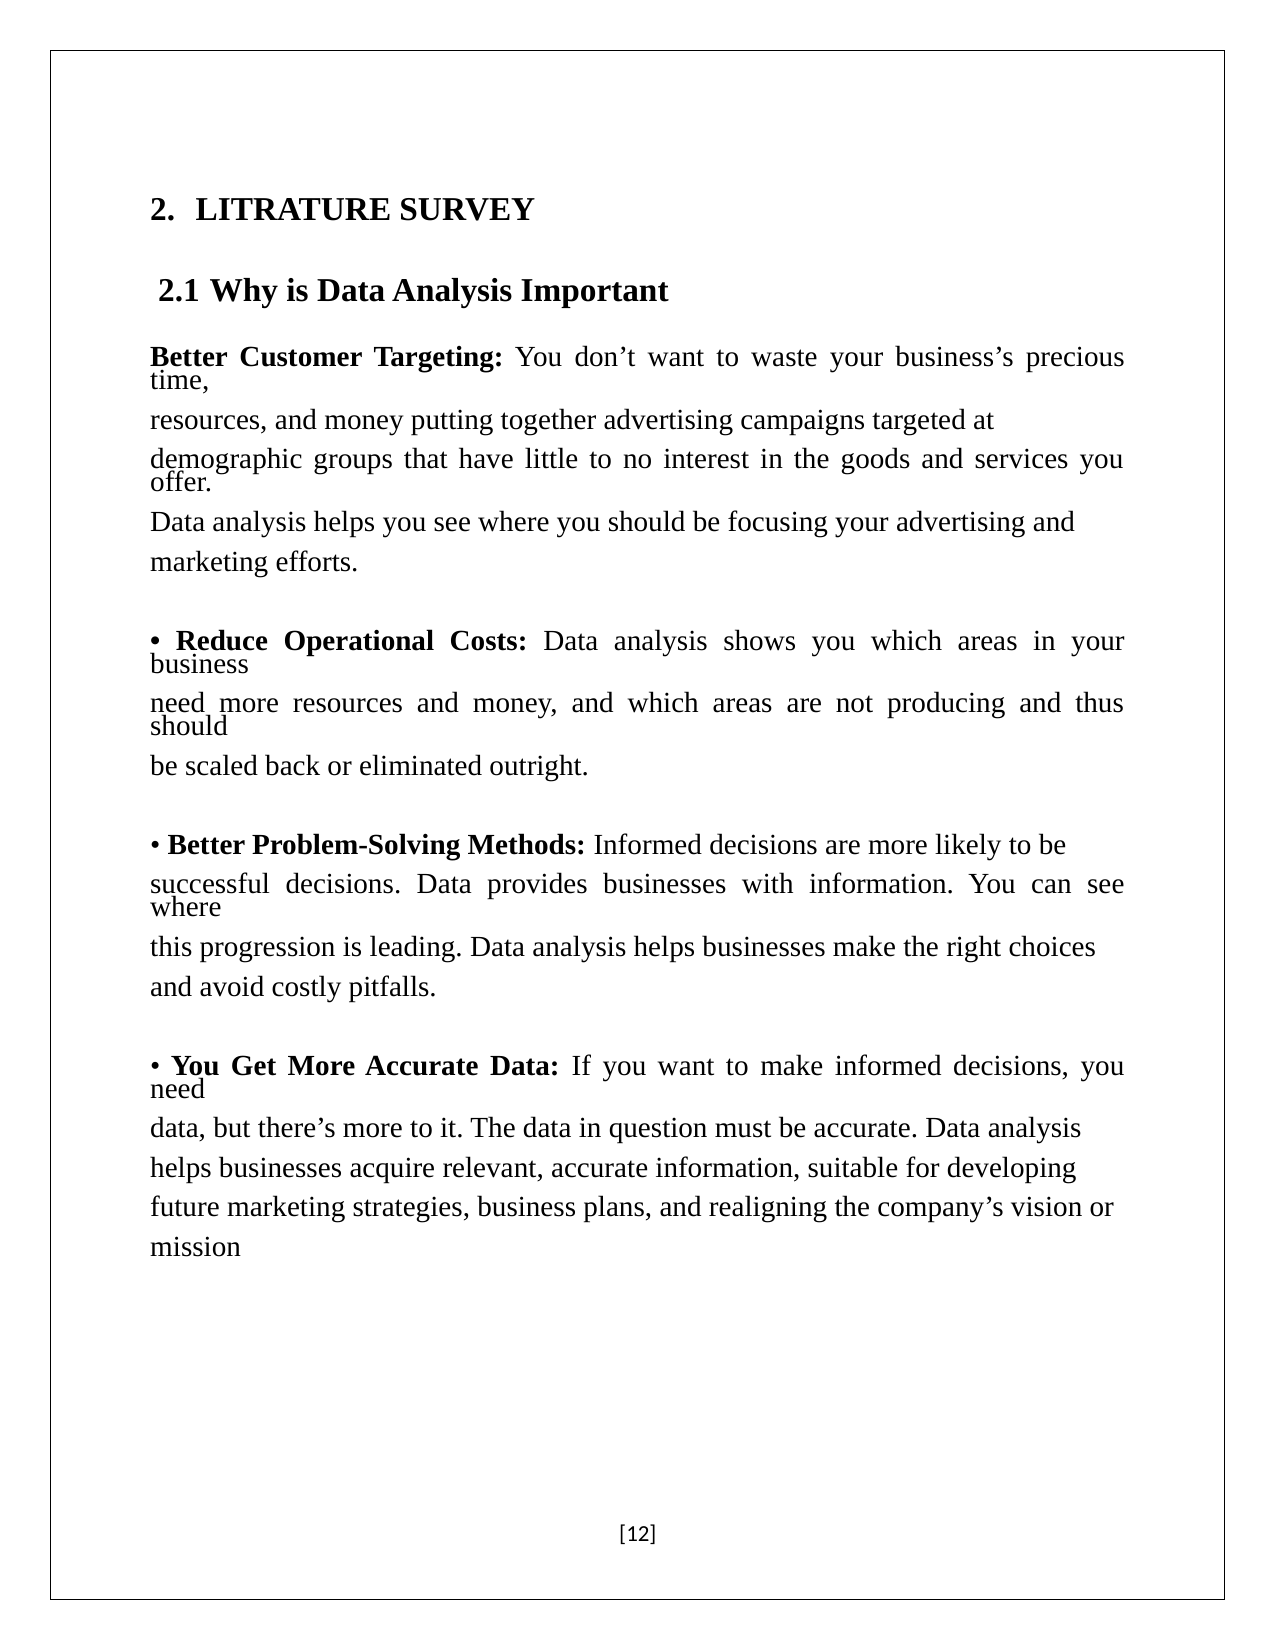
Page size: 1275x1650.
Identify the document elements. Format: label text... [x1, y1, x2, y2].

text • You Get More Accurate Data: If you want to make informed decisions, you need [150, 1057, 1125, 1103]
text • Reduce Operational Costs: Data analysis shows you which areas in your business [150, 632, 1125, 678]
text • Better Problem-Solving Methods: Informed decisions are more likely to be [150, 836, 1125, 859]
list LITRATURE SURVEY [150, 189, 1125, 228]
text Better Customer Targeting: You don’t want to waste your business’s precious time, [150, 348, 1125, 394]
text resources, and money putting together advertising campaigns targeted at [150, 411, 1125, 434]
text need more resources and money, and which areas are not producing and thus should [150, 694, 1125, 740]
text data, but there’s more to it. The data in question must be accurate. Data analysis [150, 1119, 1125, 1142]
text be scaled back or eliminated outright. [150, 757, 1125, 780]
text successful decisions. Data provides businesses with information. You can see where [150, 876, 1125, 921]
text helps businesses acquire relevant, accurate information, suitable for developing [150, 1159, 1125, 1182]
text Data analysis helps you see where you should be focusing your advertising and [150, 513, 1125, 536]
text marketing efforts. [150, 553, 1125, 576]
list Why is Data Analysis Important [158, 271, 1125, 309]
text future marketing strategies, business plans, and realigning the company’s vision or [150, 1198, 1125, 1221]
text this progression is leading. Data analysis helps businesses make the right choices [150, 938, 1125, 961]
text and avoid costly pitfalls. [150, 978, 1125, 1001]
text mission [150, 1238, 1125, 1261]
text demographic groups that have little to no interest in the goods and services you offer. [150, 451, 1125, 496]
